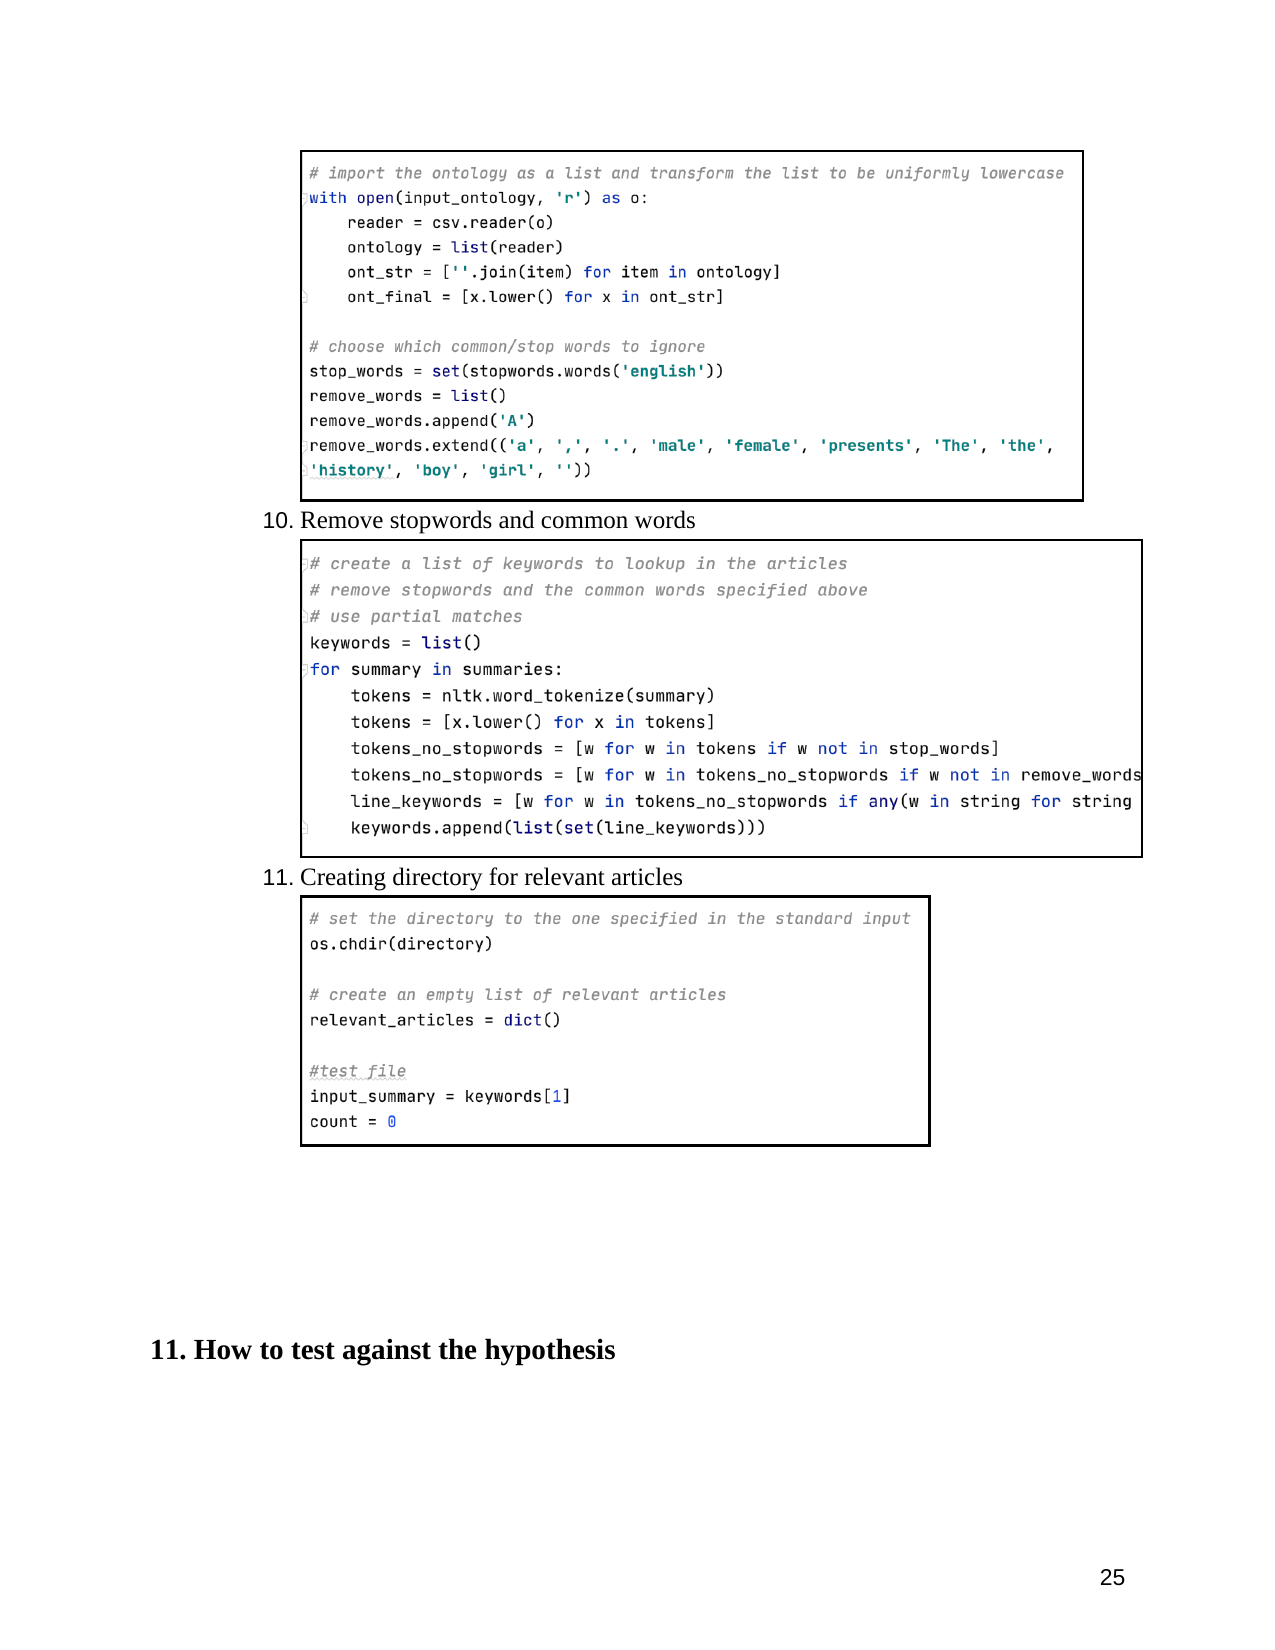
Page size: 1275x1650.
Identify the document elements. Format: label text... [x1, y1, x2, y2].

picture [302, 898, 928, 1144]
picture [302, 541, 1141, 856]
list Remove stopwords and common words [262, 505, 1125, 534]
picture [302, 152, 1082, 499]
list Creating directory for relevant articles [262, 862, 1125, 891]
text 11. How to test against the hypothesis [150, 1332, 1125, 1365]
